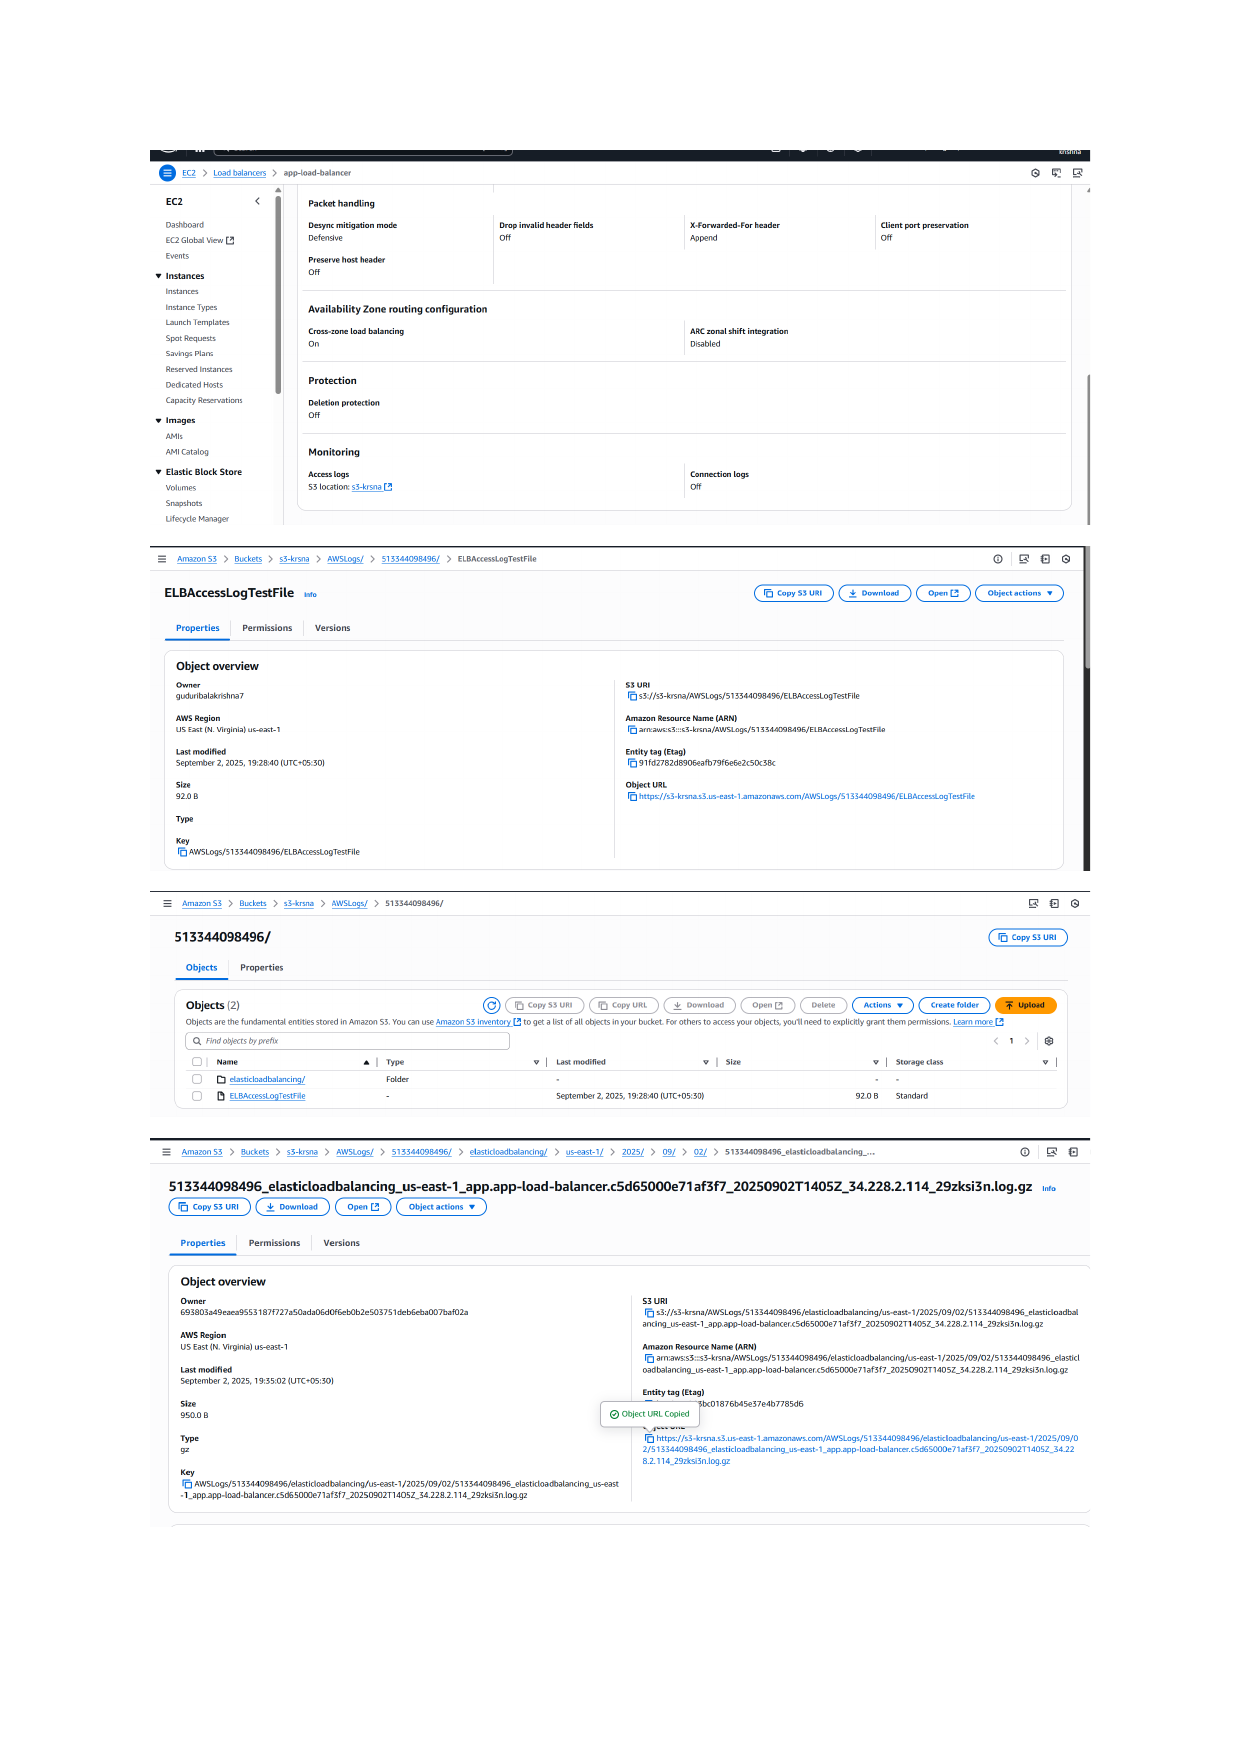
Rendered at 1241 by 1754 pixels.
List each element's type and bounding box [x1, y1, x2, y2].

picture [150, 1138, 1091, 1527]
picture [150, 150, 1091, 525]
picture [150, 891, 1091, 1117]
picture [150, 546, 1091, 871]
